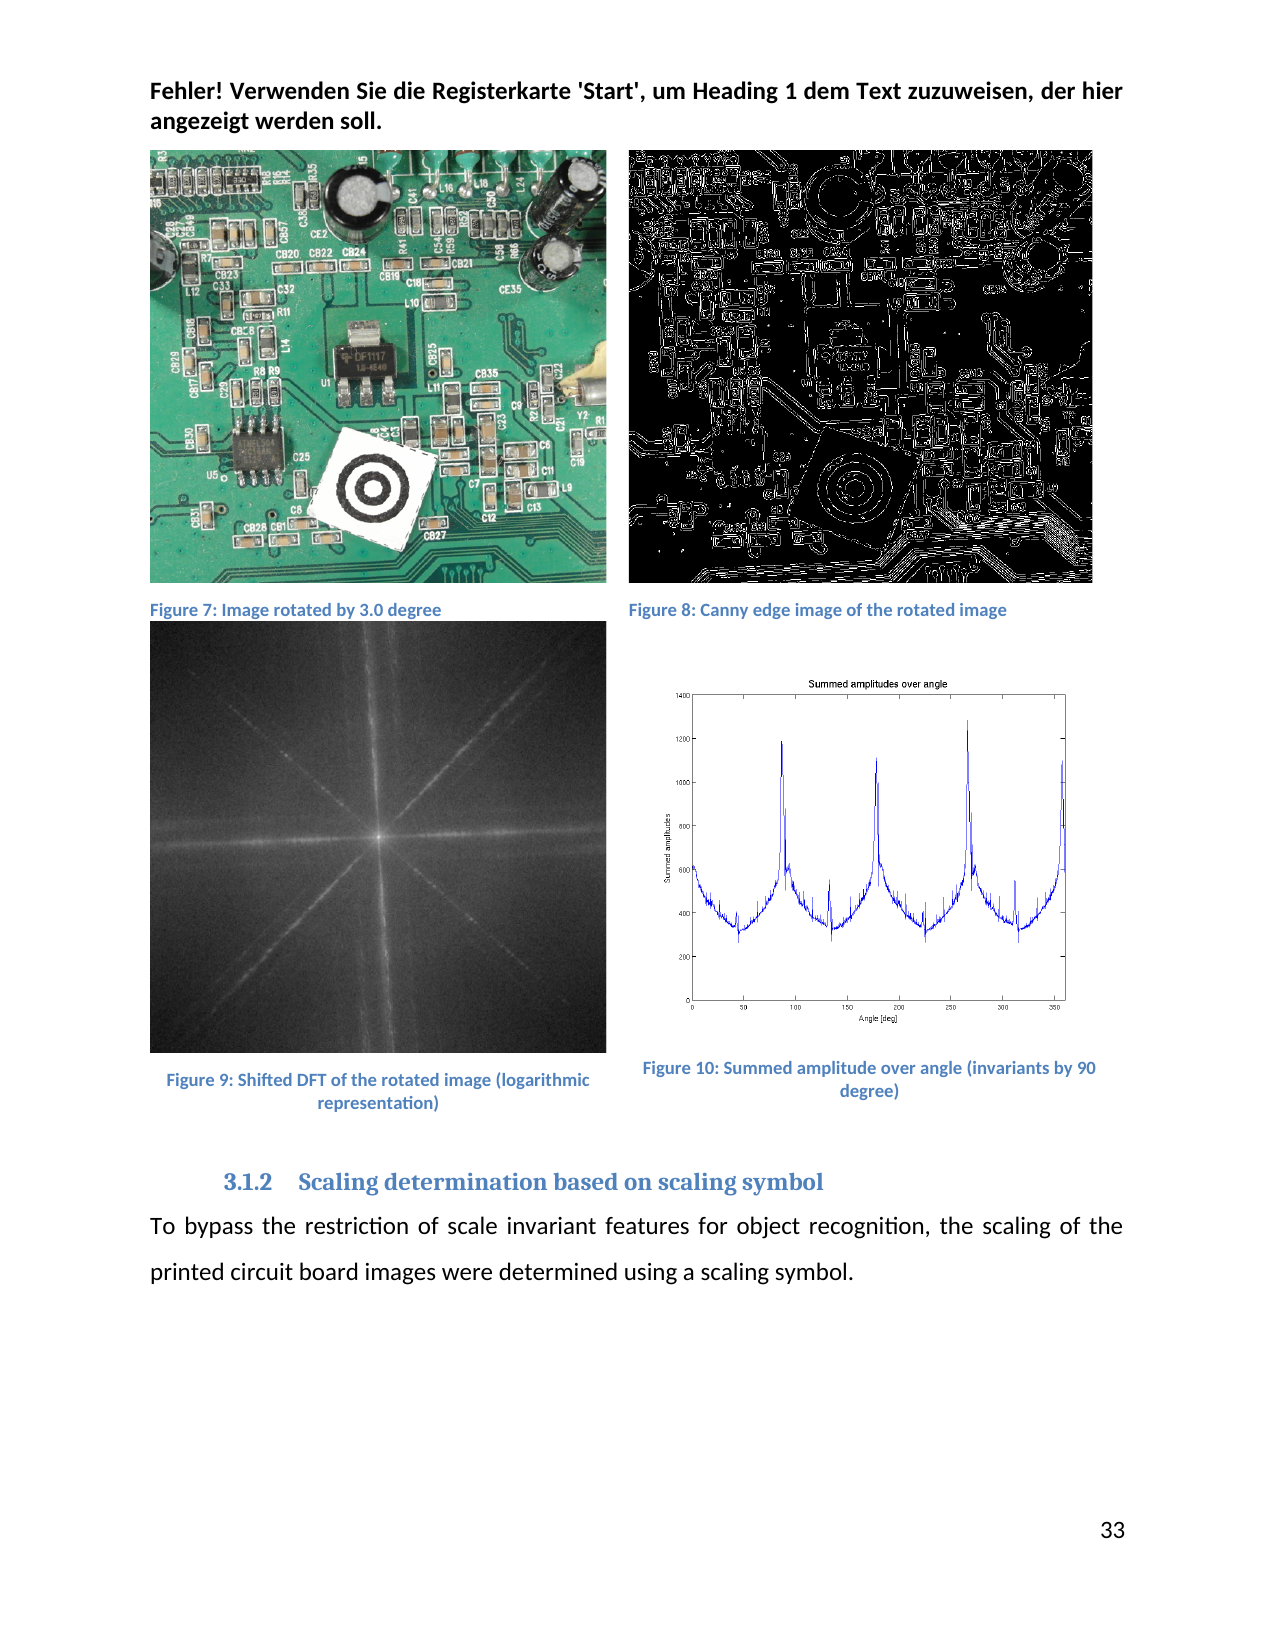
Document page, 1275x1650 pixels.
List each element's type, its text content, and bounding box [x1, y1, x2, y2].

text To bypass the restriction of scale invariant features for object recognition, the scaling of the printed circuit board images were determined using a scaling symbol. [150, 1211, 1125, 1287]
picture [150, 621, 607, 1053]
picture [628, 150, 1093, 583]
subtitle Scaling determination based on scaling symbol [224, 1167, 1125, 1196]
picture [629, 666, 1110, 1041]
picture [150, 150, 607, 583]
